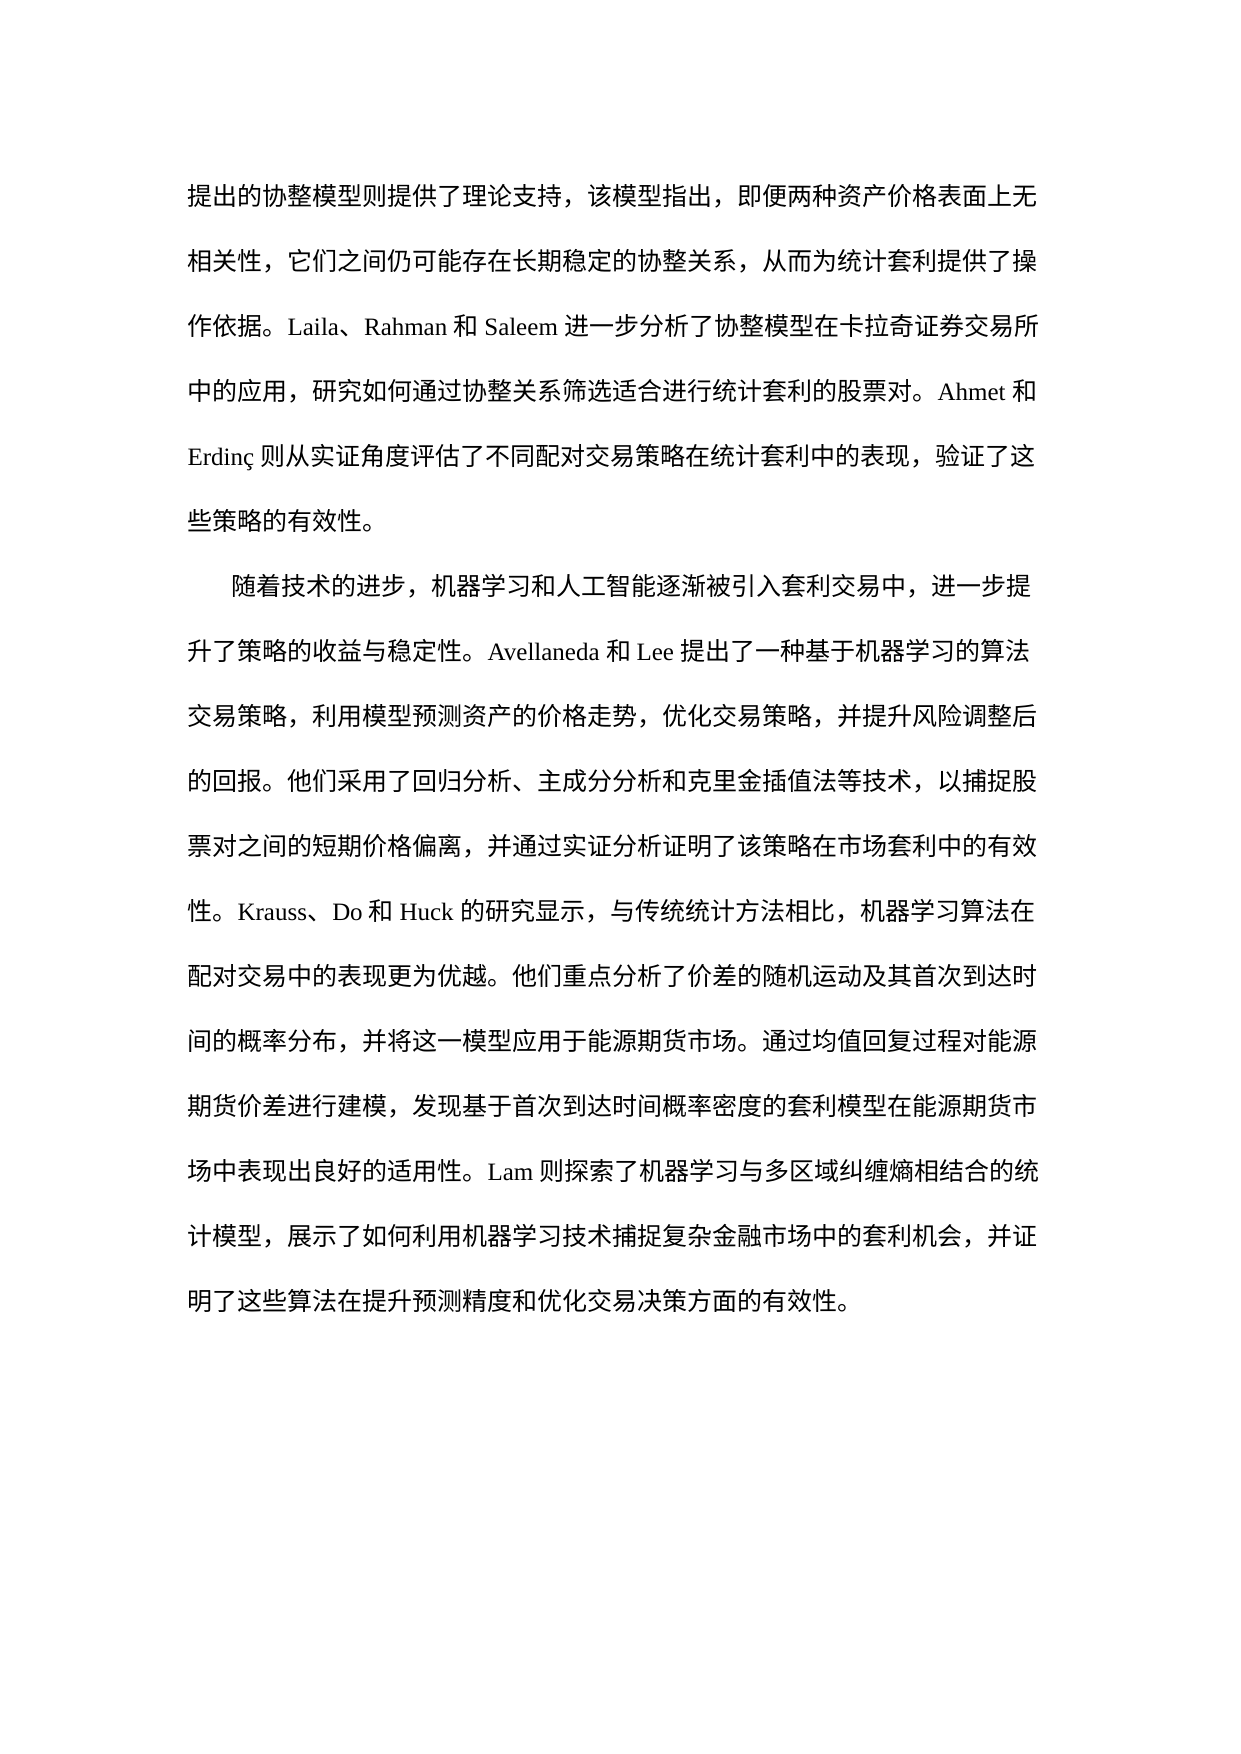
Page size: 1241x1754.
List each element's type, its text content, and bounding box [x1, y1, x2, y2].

text 随着技术的进步，机器学习和人工智能逐渐被引入套利交易中，进一步提升了策略的收益与稳定性。Avellaneda 和 Lee 提出了一种基于机器学习的算法交易策略，利用模型预测资产的价格走势，优化交易策略，并提升风险调整后的回报。他们采用了回归分析、主成分分析和克里金插值法等技术，以捕捉股票对之间的短期价格偏离，并通过实证分析证明了该策略在市场套利中的有效性。Krauss、Do 和 Huck 的研究显示，与传统统计方法相比，机器学习算法在配对交易中的表现更为优越。他们重点分析了价差的随机运动及其首次到达时间的概率分布，并将这一模型应用于能源期货市场。通过均值回复过程对能源期货价差进行建模，发现基于首次到达时间概率密度的套利模型在能源期货市场中表现出良好的适用性。Lam 则探索了机器学习与多区域纠缠熵相结合的统计模型，展示了如何利用机器学习技术捕捉复杂金融市场中的套利机会，并证明了这些算法在提升预测精度和优化交易决策方面的有效性。 [187, 552, 1053, 1332]
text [187, 162, 1053, 552]
